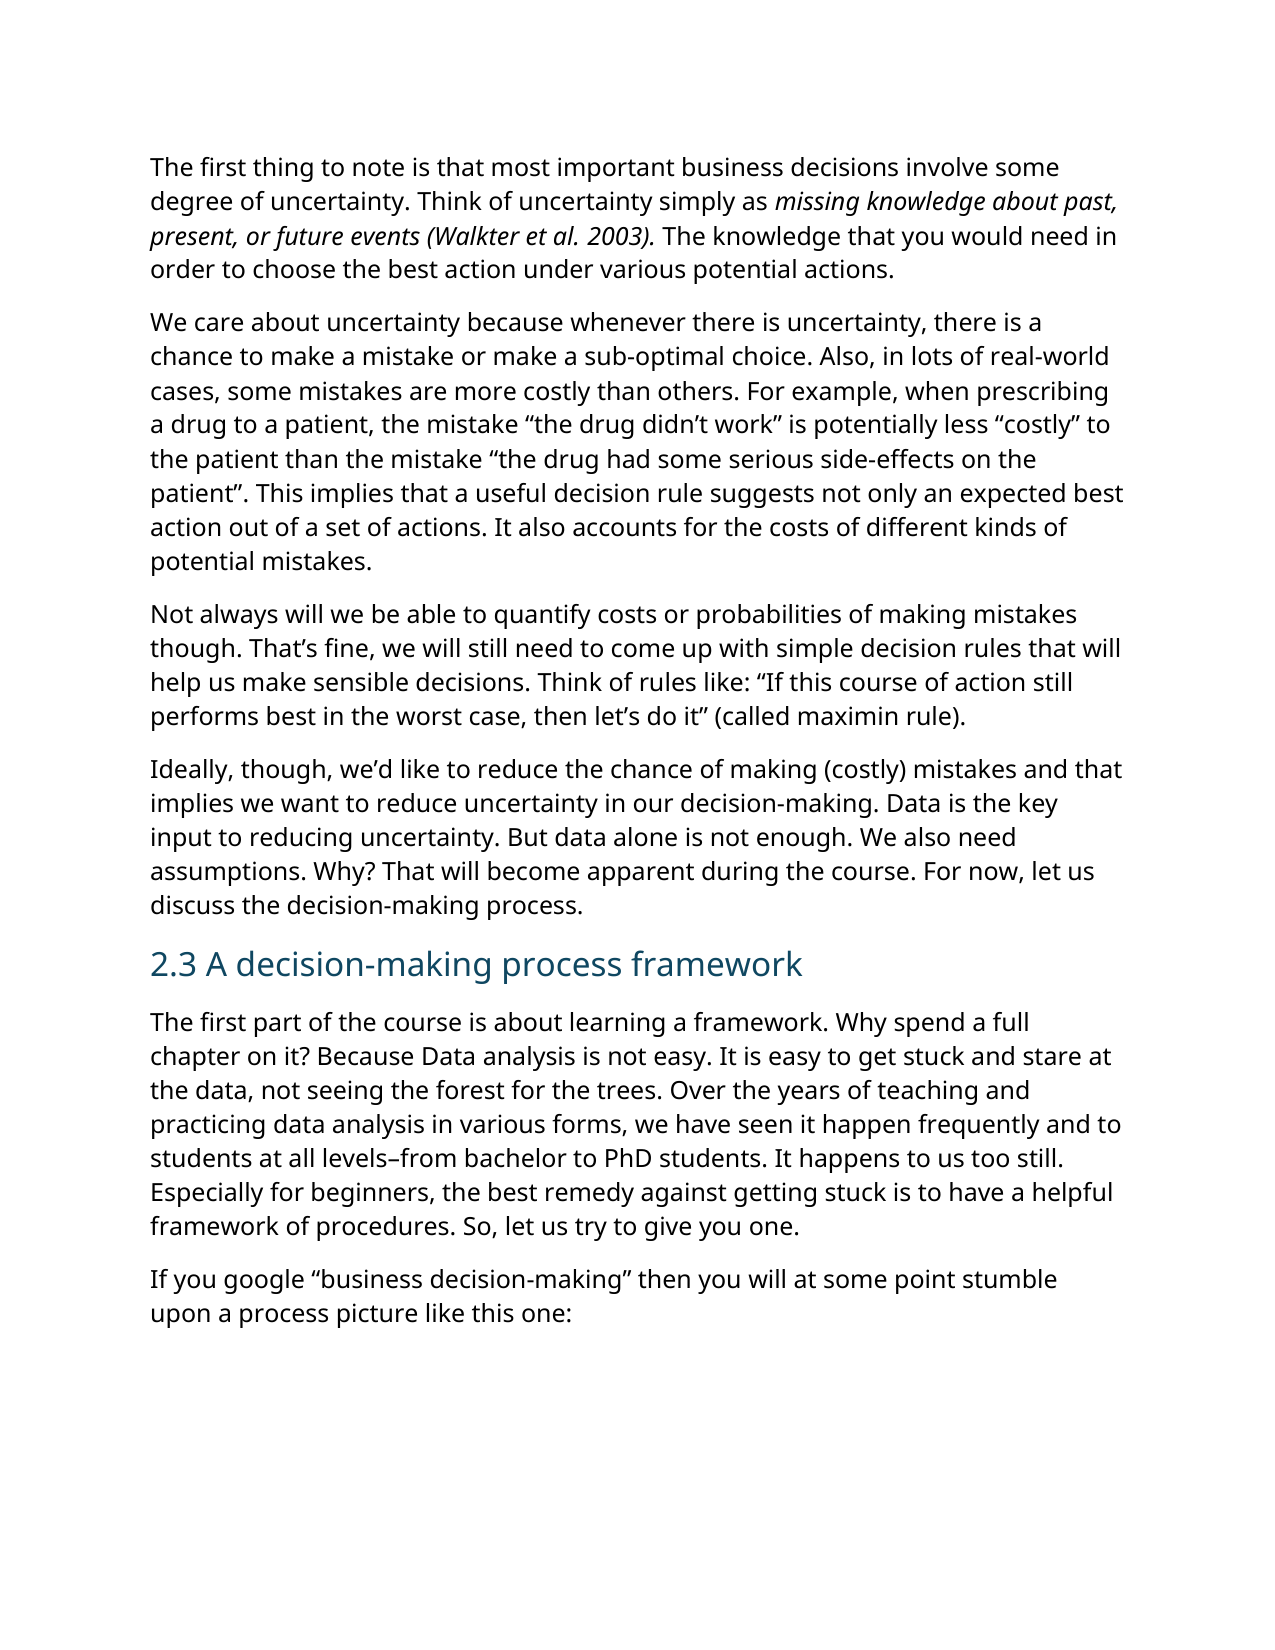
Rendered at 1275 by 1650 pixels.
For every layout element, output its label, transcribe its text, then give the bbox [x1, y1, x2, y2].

text The first part of the course is about learning a framework. Why spend a full chapter on it? Because Data analysis is not easy. It is easy to get stuck and stare at the data, not seeing the forest for the trees. Over the years of teaching and practicing data analysis in various forms, we have seen it happen frequently and to students at all levels–from bachelor to PhD students. It happens to us too still. Especially for beginners, the best remedy against getting stuck is to have a helpful framework of procedures. So, let us try to give you one. [150, 1004, 1125, 1243]
text The first thing to note is that most important business decisions involve some degree of uncertainty. Think of uncertainty simply as missing knowledge about past, present, or future events (Walkter et al. 2003). The knowledge that you would need in order to choose the best action under various potential actions. [150, 150, 1125, 286]
subtitle 2.3 A decision-making process framework [150, 940, 1125, 986]
text If you google “business decision-making” then you will at some point stumble upon a process picture like this one: [150, 1262, 1125, 1330]
text We care about uncertainty because whenever there is uncertainty, there is a chance to make a mistake or make a sub-optimal choice. Also, in lots of real-world cases, some mistakes are more costly than others. For example, when prescribing a drug to a patient, the mistake “the drug didn’t work” is potentially less “costly” to the patient than the mistake “the drug had some serious side-effects on the patient”. This implies that a useful decision rule suggests not only an expected best action out of a set of actions. It also accounts for the costs of different kinds of potential mistakes. [150, 305, 1125, 577]
text Ideally, though, we’d like to reduce the chance of making (costly) mistakes and that implies we want to reduce uncertainty in our decision-making. Data is the key input to reducing uncertainty. But data alone is not enough. We also need assumptions. Why? That will become apparent during the course. For now, let us discuss the decision-making process. [150, 751, 1125, 922]
text Not always will we be able to quantify costs or probabilities of making mistakes though. That’s fine, we will still need to come up with simple decision rules that will help us make sensible decisions. Think of rules like: “If this course of action still performs best in the worst case, then let’s do it” (called maximin rule). [150, 596, 1125, 732]
